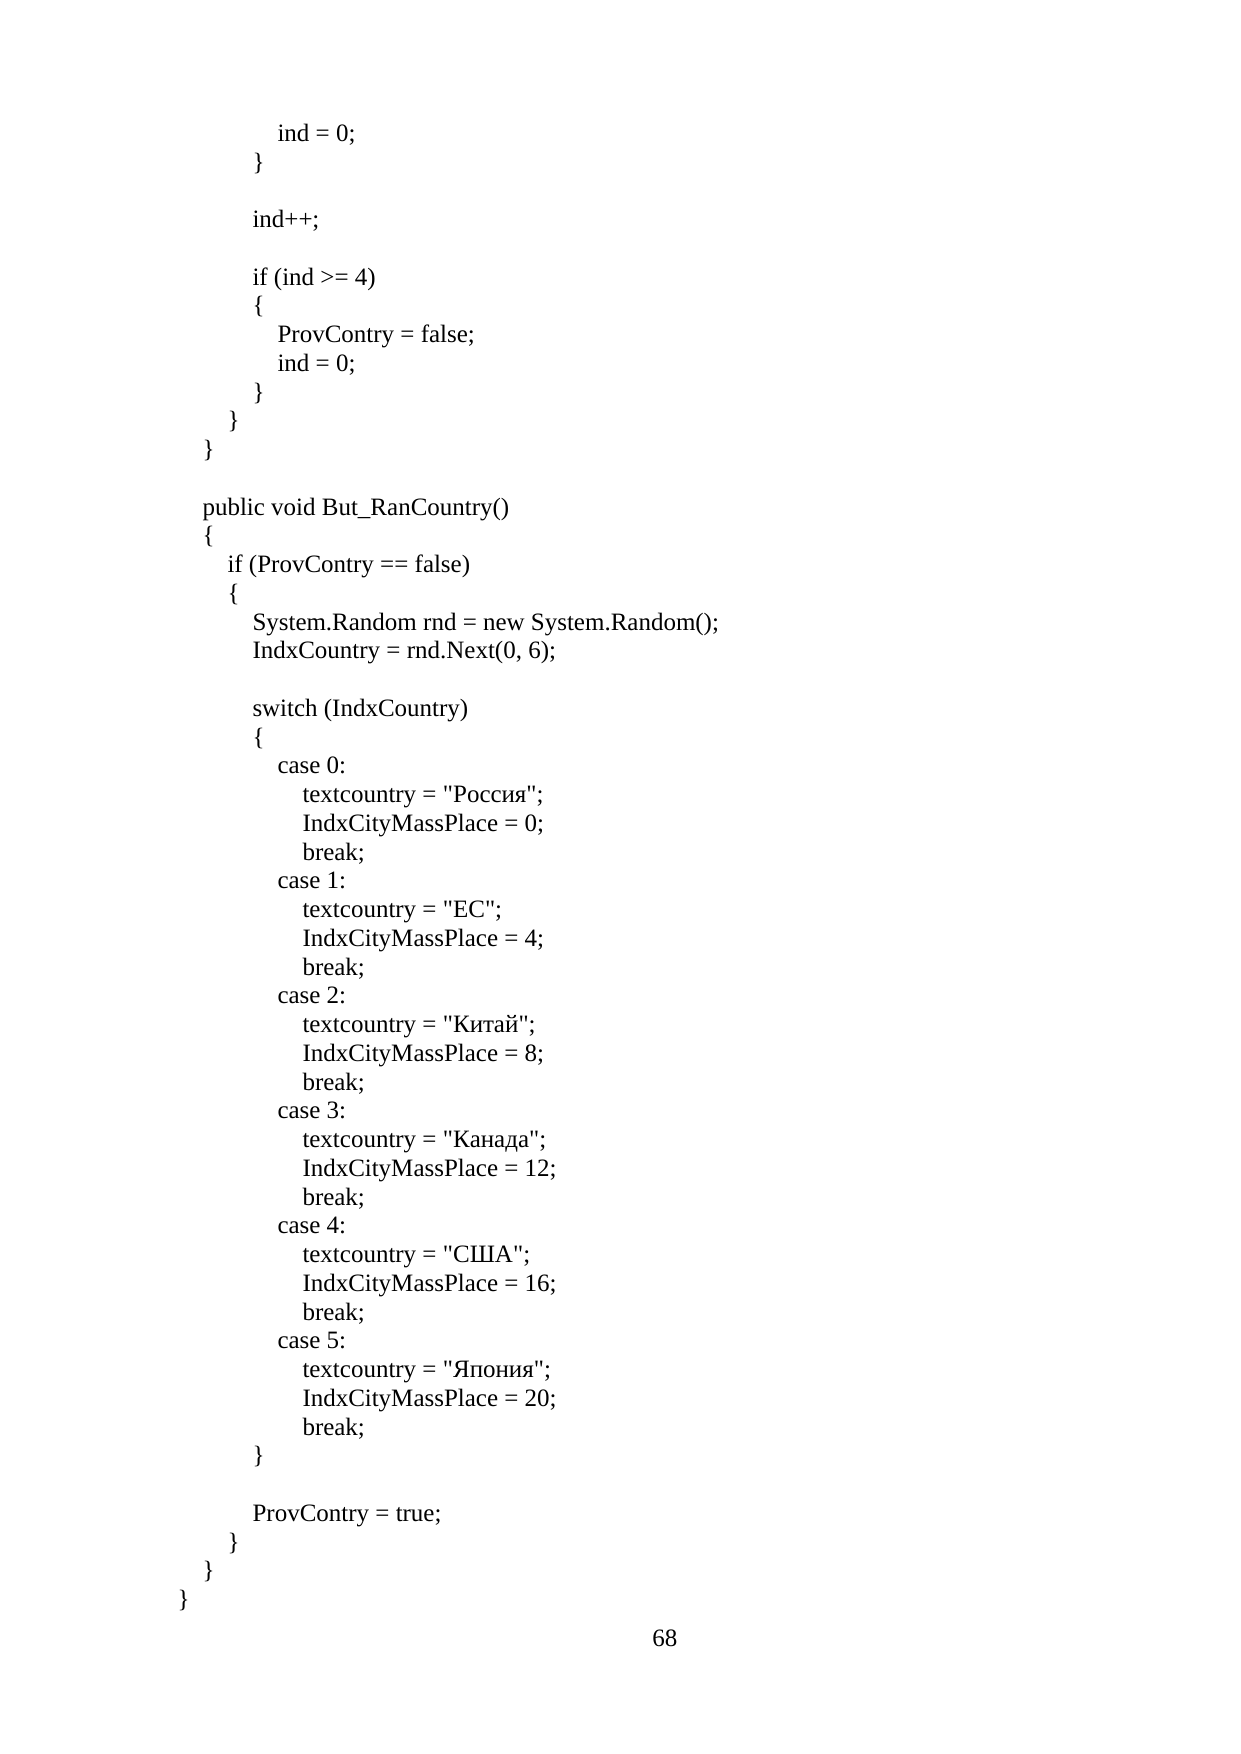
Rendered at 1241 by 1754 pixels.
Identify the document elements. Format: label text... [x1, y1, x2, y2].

text case 2: [177, 981, 1152, 1009]
text break; [177, 952, 1152, 981]
text IndxCityMassPlace = 20; [177, 1383, 1152, 1412]
text textcountry = "Россия"; [177, 779, 1152, 808]
text } [177, 147, 1152, 176]
text { [177, 722, 1152, 751]
text ind = 0; [177, 118, 1152, 147]
text case 4: [177, 1211, 1152, 1239]
text } [177, 406, 1152, 434]
text } [177, 1556, 1152, 1584]
text IndxCityMassPlace = 4; [177, 923, 1152, 952]
text break; [177, 1182, 1152, 1211]
text textcountry = "ЕС"; [177, 894, 1152, 923]
text IndxCityMassPlace = 12; [177, 1153, 1152, 1182]
text ind++; [177, 204, 1152, 233]
text ind = 0; [177, 348, 1152, 377]
text IndxCityMassPlace = 8; [177, 1038, 1152, 1067]
text case 0: [177, 751, 1152, 779]
text break; [177, 1297, 1152, 1326]
text } [177, 1584, 1152, 1613]
text } [177, 1527, 1152, 1556]
text case 3: [177, 1096, 1152, 1124]
text case 1: [177, 866, 1152, 894]
text System.Random rnd = new System.Random(); [177, 607, 1152, 636]
text ProvContry = false; [177, 319, 1152, 348]
text textcountry = "Япония"; [177, 1354, 1152, 1383]
text } [177, 434, 1152, 463]
text textcountry = "Китай"; [177, 1009, 1152, 1038]
text if (ind >= 4) [177, 262, 1152, 291]
text { [177, 521, 1152, 549]
text } [177, 1441, 1152, 1469]
text textcountry = "США"; [177, 1239, 1152, 1268]
text { [177, 578, 1152, 607]
text ProvContry = true; [177, 1498, 1152, 1527]
text switch (IndxCountry) [177, 693, 1152, 722]
text IndxCountry = rnd.Next(0, 6); [177, 636, 1152, 664]
text break; [177, 837, 1152, 866]
text if (ProvContry == false) [177, 549, 1152, 578]
text textcountry = "Канада"; [177, 1124, 1152, 1153]
text case 5: [177, 1326, 1152, 1354]
text break; [177, 1412, 1152, 1441]
text } [177, 377, 1152, 406]
text { [177, 291, 1152, 319]
text public void But_RanCountry() [177, 492, 1152, 521]
text break; [177, 1067, 1152, 1096]
text IndxCityMassPlace = 16; [177, 1268, 1152, 1297]
text IndxCityMassPlace = 0; [177, 808, 1152, 837]
